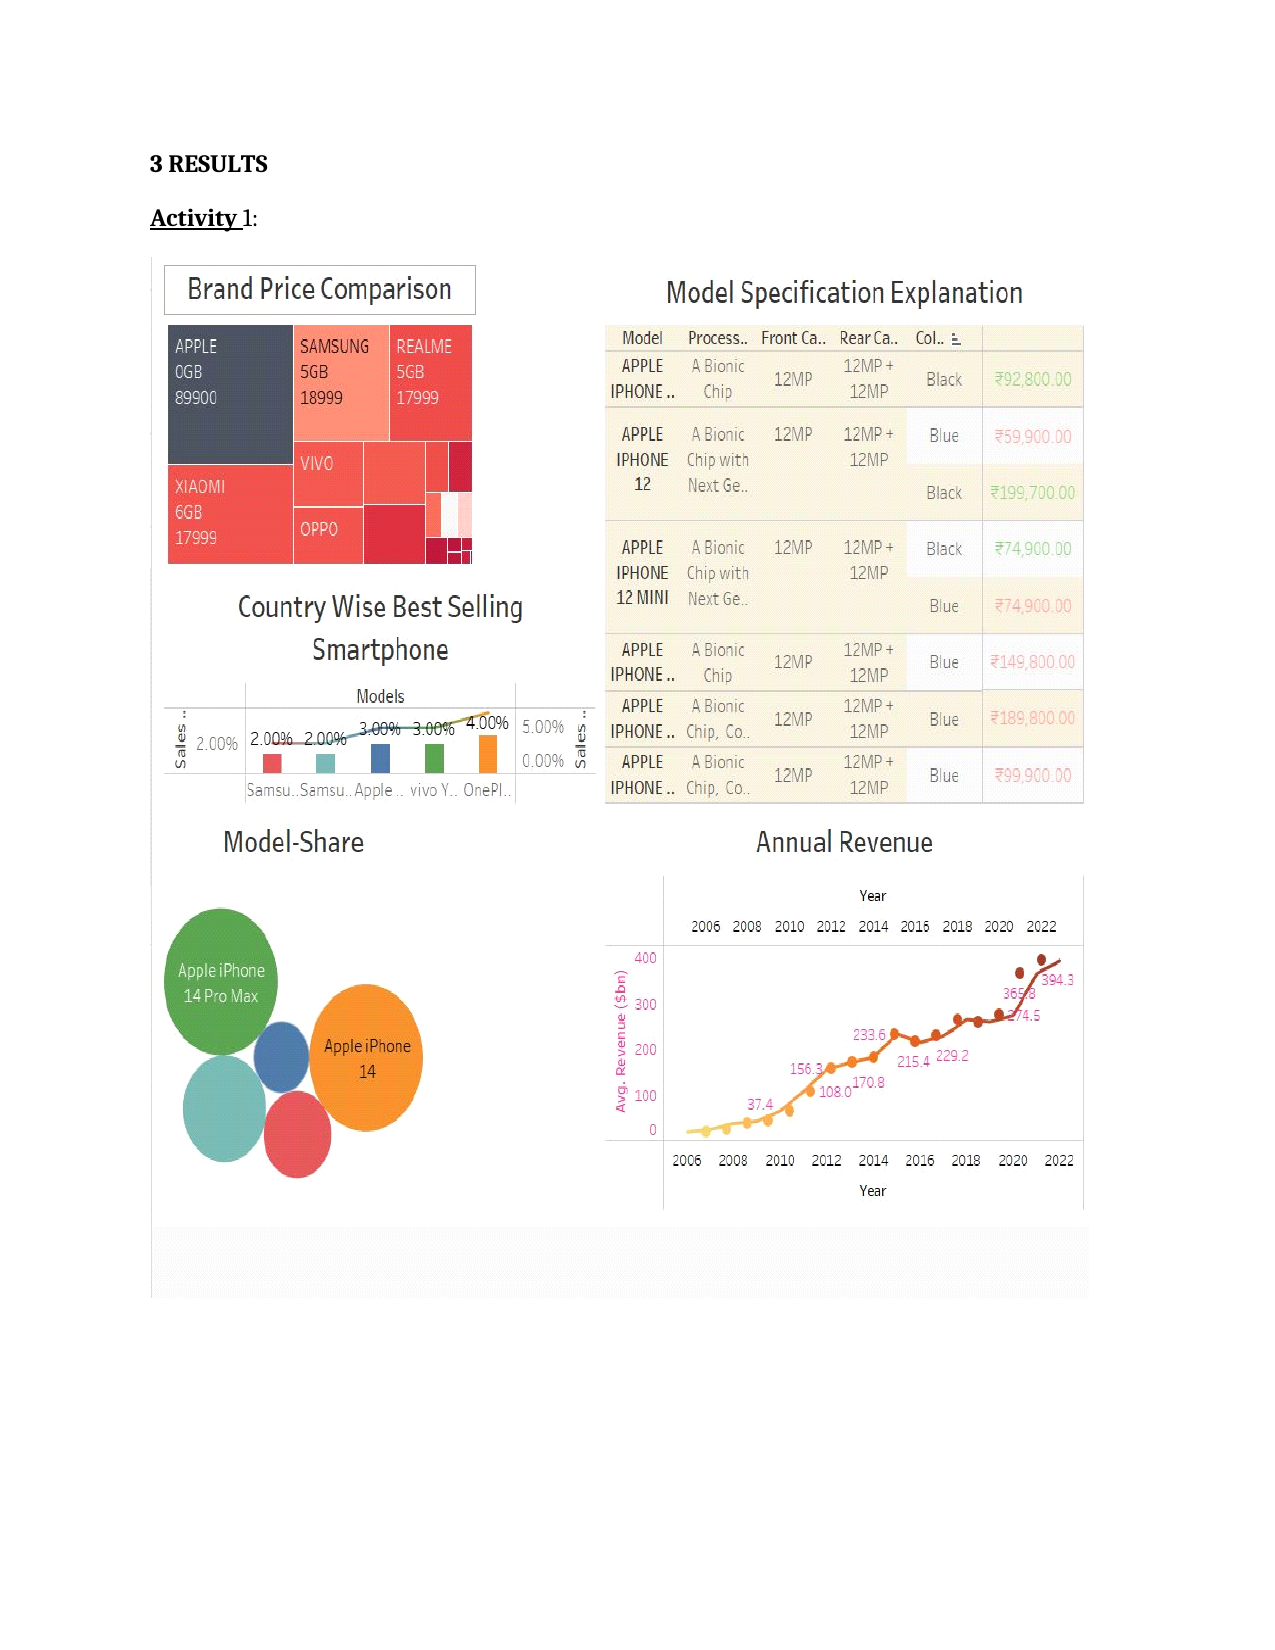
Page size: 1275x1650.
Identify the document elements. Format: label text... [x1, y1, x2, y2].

text 3 RESULTS [150, 150, 1125, 179]
text Activity 1: [150, 204, 1125, 233]
picture [150, 257, 1089, 1298]
